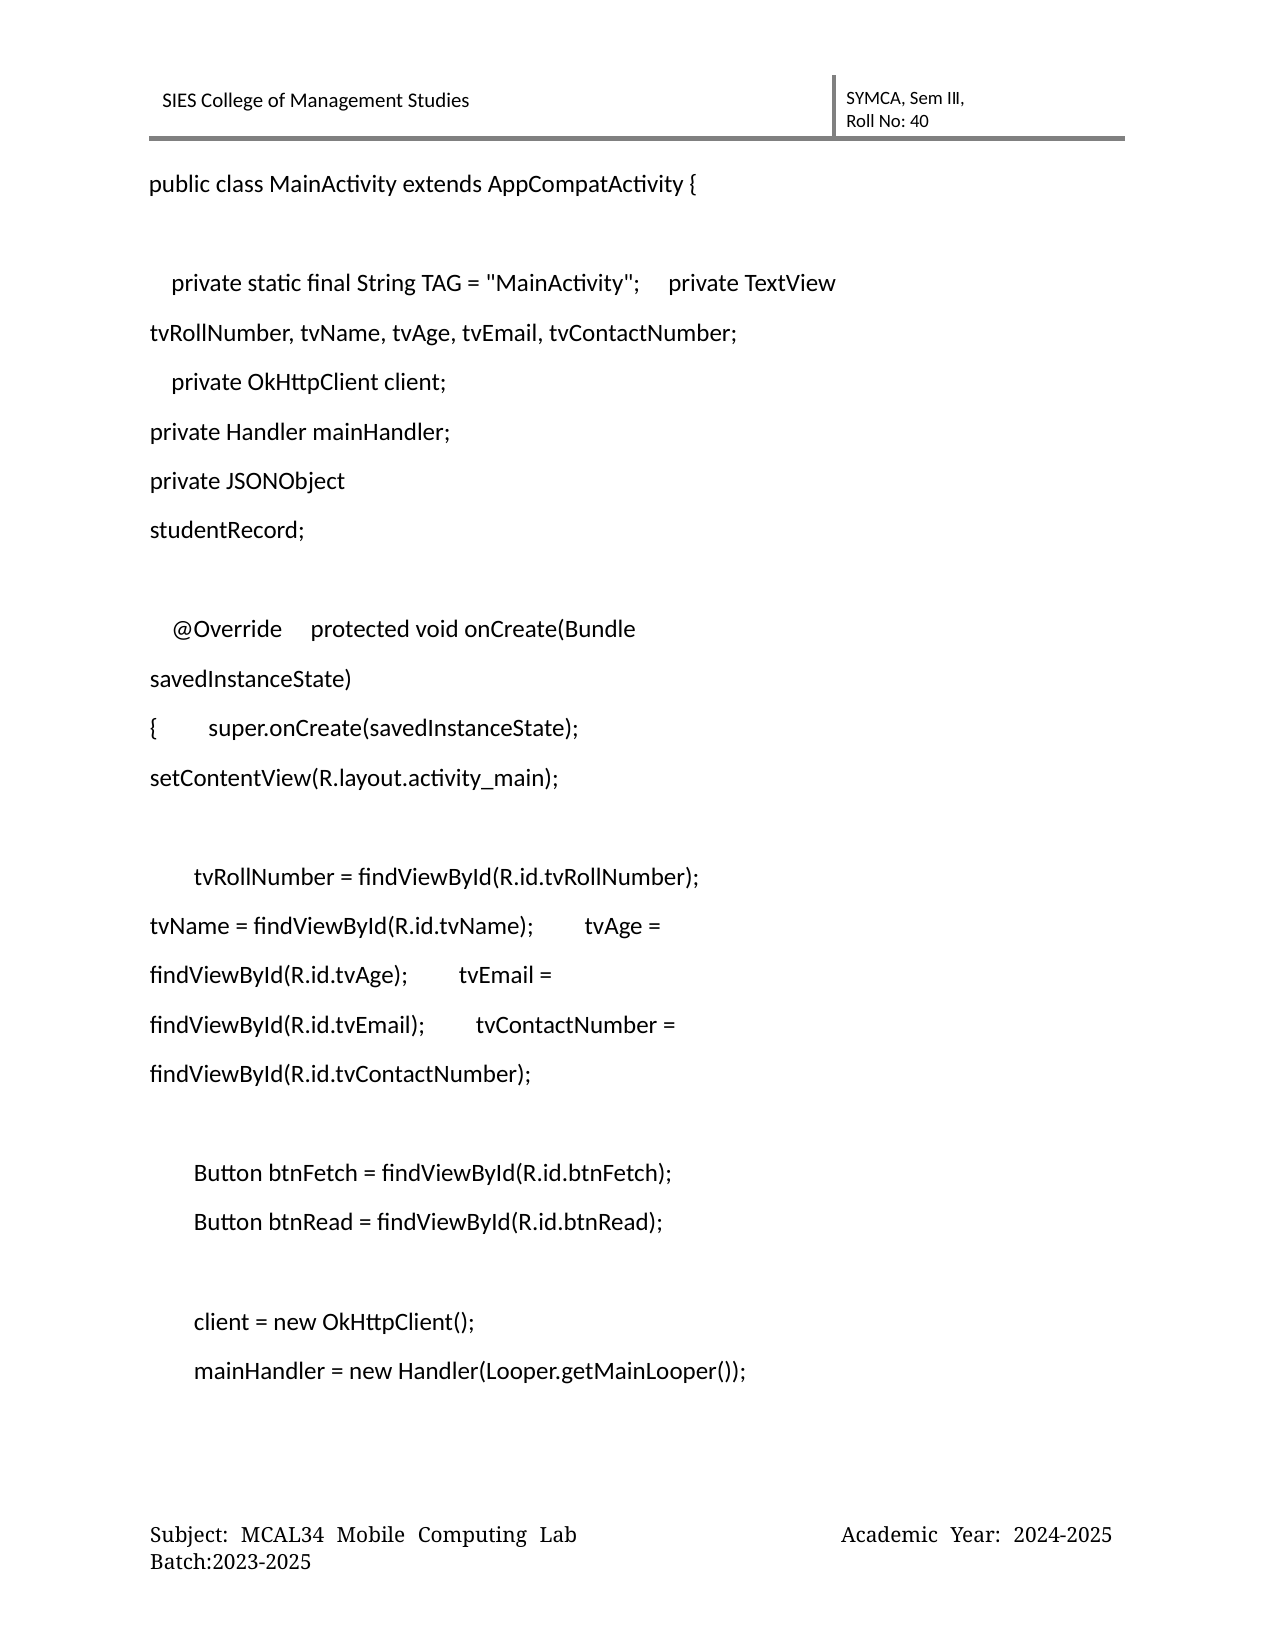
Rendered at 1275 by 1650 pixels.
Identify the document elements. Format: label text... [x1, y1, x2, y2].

text private static final String TAG = "MainActivity"; private TextView tvRollNumber, tvName, tvAge, tvEmail, tvContactNumber; [148, 268, 913, 347]
text Button btnRead = findViewById(R.id.btnRead); [148, 1207, 1098, 1237]
text private OkHttpClient client; private Handler mainHandler; private JSONObject studentRecord; [148, 366, 504, 545]
text public class MainActivity extends AppCompatActivity { [148, 168, 1098, 199]
text mainHandler = new Handler(Looper.getMainLooper()); [148, 1355, 1098, 1386]
text client = new OkHttpClient(); [148, 1306, 1098, 1336]
text @Override protected void onCreate(Bundle savedInstanceState) { super.onCreate(savedInstanceState); setContentView(R.layout.activity_main); [148, 613, 696, 792]
text Button btnFetch = findViewById(R.id.btnFetch); [148, 1157, 1098, 1188]
text tvRollNumber = findViewById(R.id.tvRollNumber); tvName = findViewById(R.id.tvName); tvAge = findViewById(R.id.tvAge); tvEmail = findViewById(R.id.tvEmail); tvContactNumber = findViewById(R.id.tvContactNumber); [148, 861, 757, 1089]
